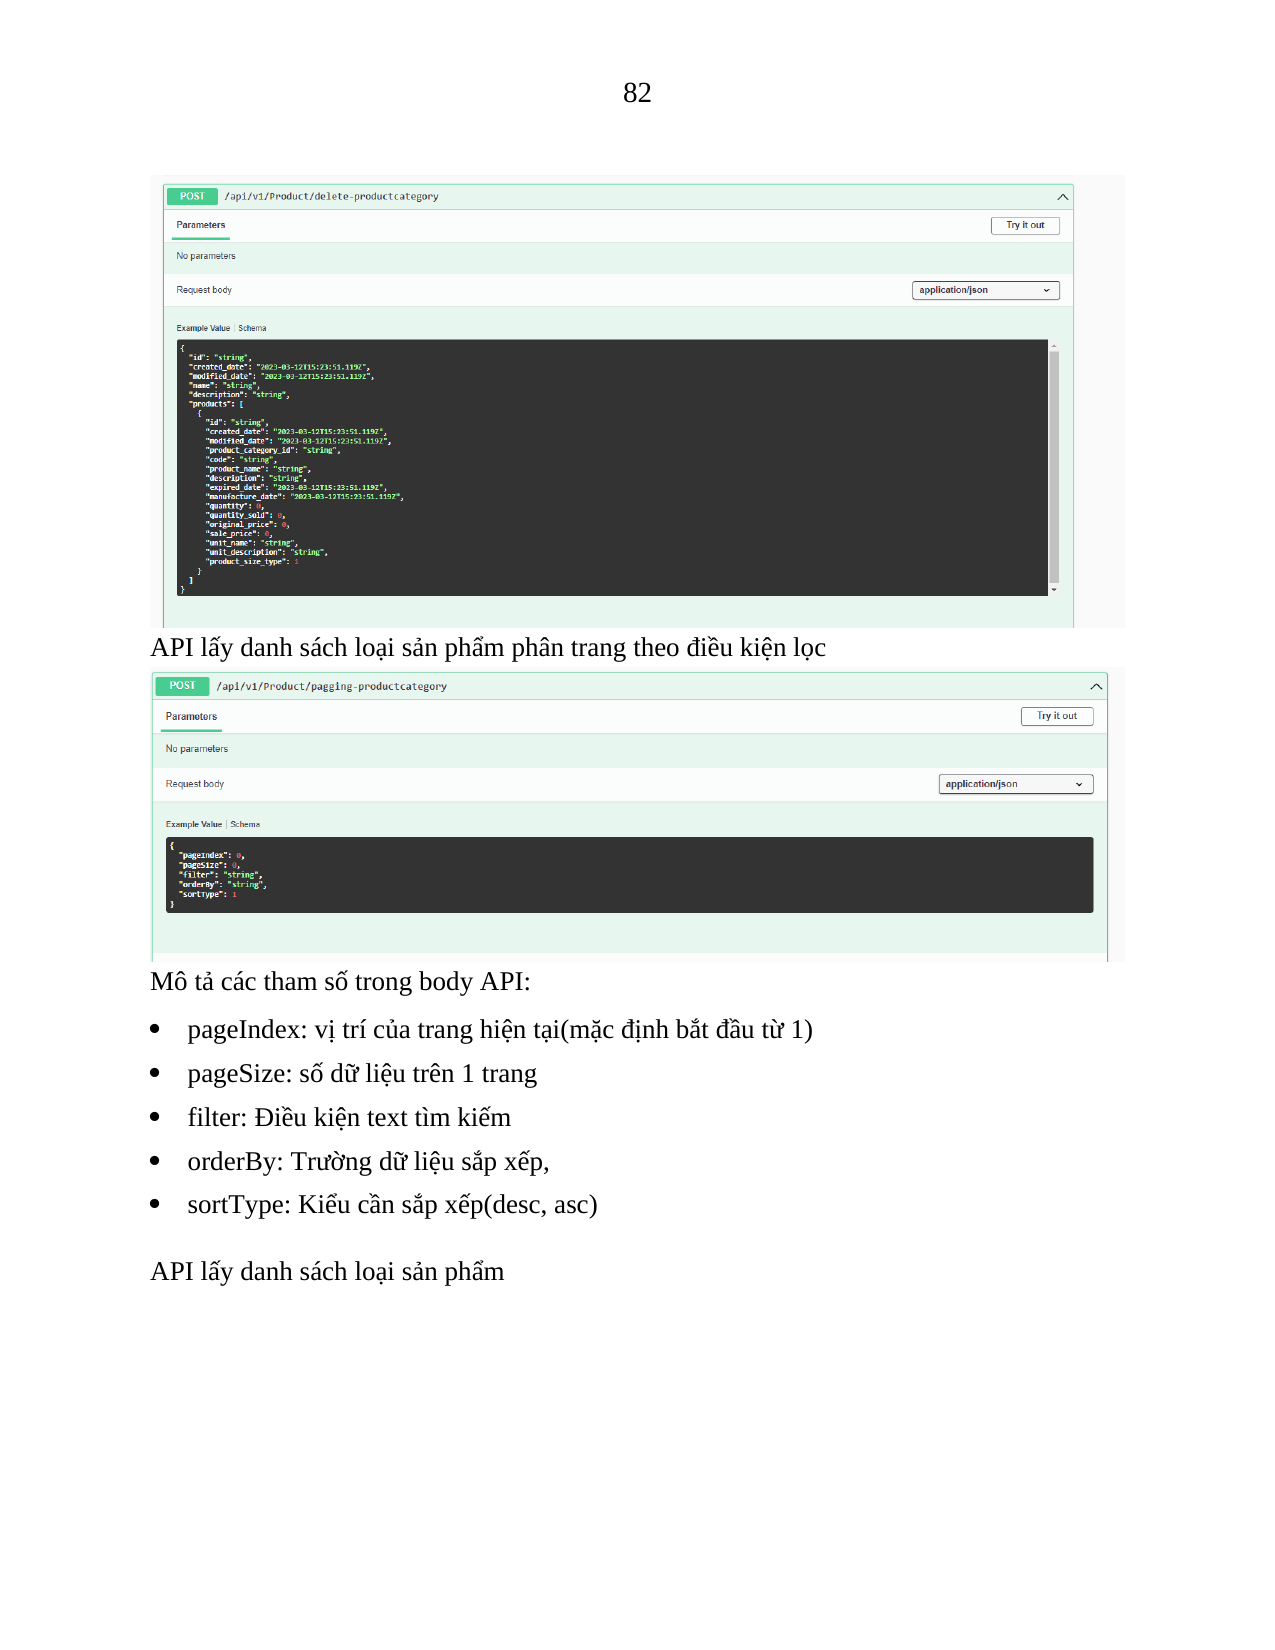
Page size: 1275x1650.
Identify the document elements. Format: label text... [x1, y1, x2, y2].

list sortType: Kiểu cần sắp xếp(desc, asc) [150, 1188, 1125, 1220]
text API lấy danh sách loại sản phẩm [150, 1255, 1125, 1287]
picture [150, 667, 1125, 962]
picture [150, 175, 1125, 628]
list orderBy: Trường dữ liệu sắp xếp, [150, 1145, 1125, 1176]
text API lấy danh sách loại sản phẩm phân trang theo điều kiện lọc [150, 631, 1125, 662]
text Mô tả các tham số trong body API: [150, 965, 1125, 996]
list filter: Điều kiện text tìm kiếm [150, 1101, 1125, 1132]
list pageIndex: vị trí của trang hiện tại(mặc định bắt đầu từ 1) [150, 1013, 1125, 1045]
list pageSize: số dữ liệu trên 1 trang [150, 1057, 1125, 1088]
